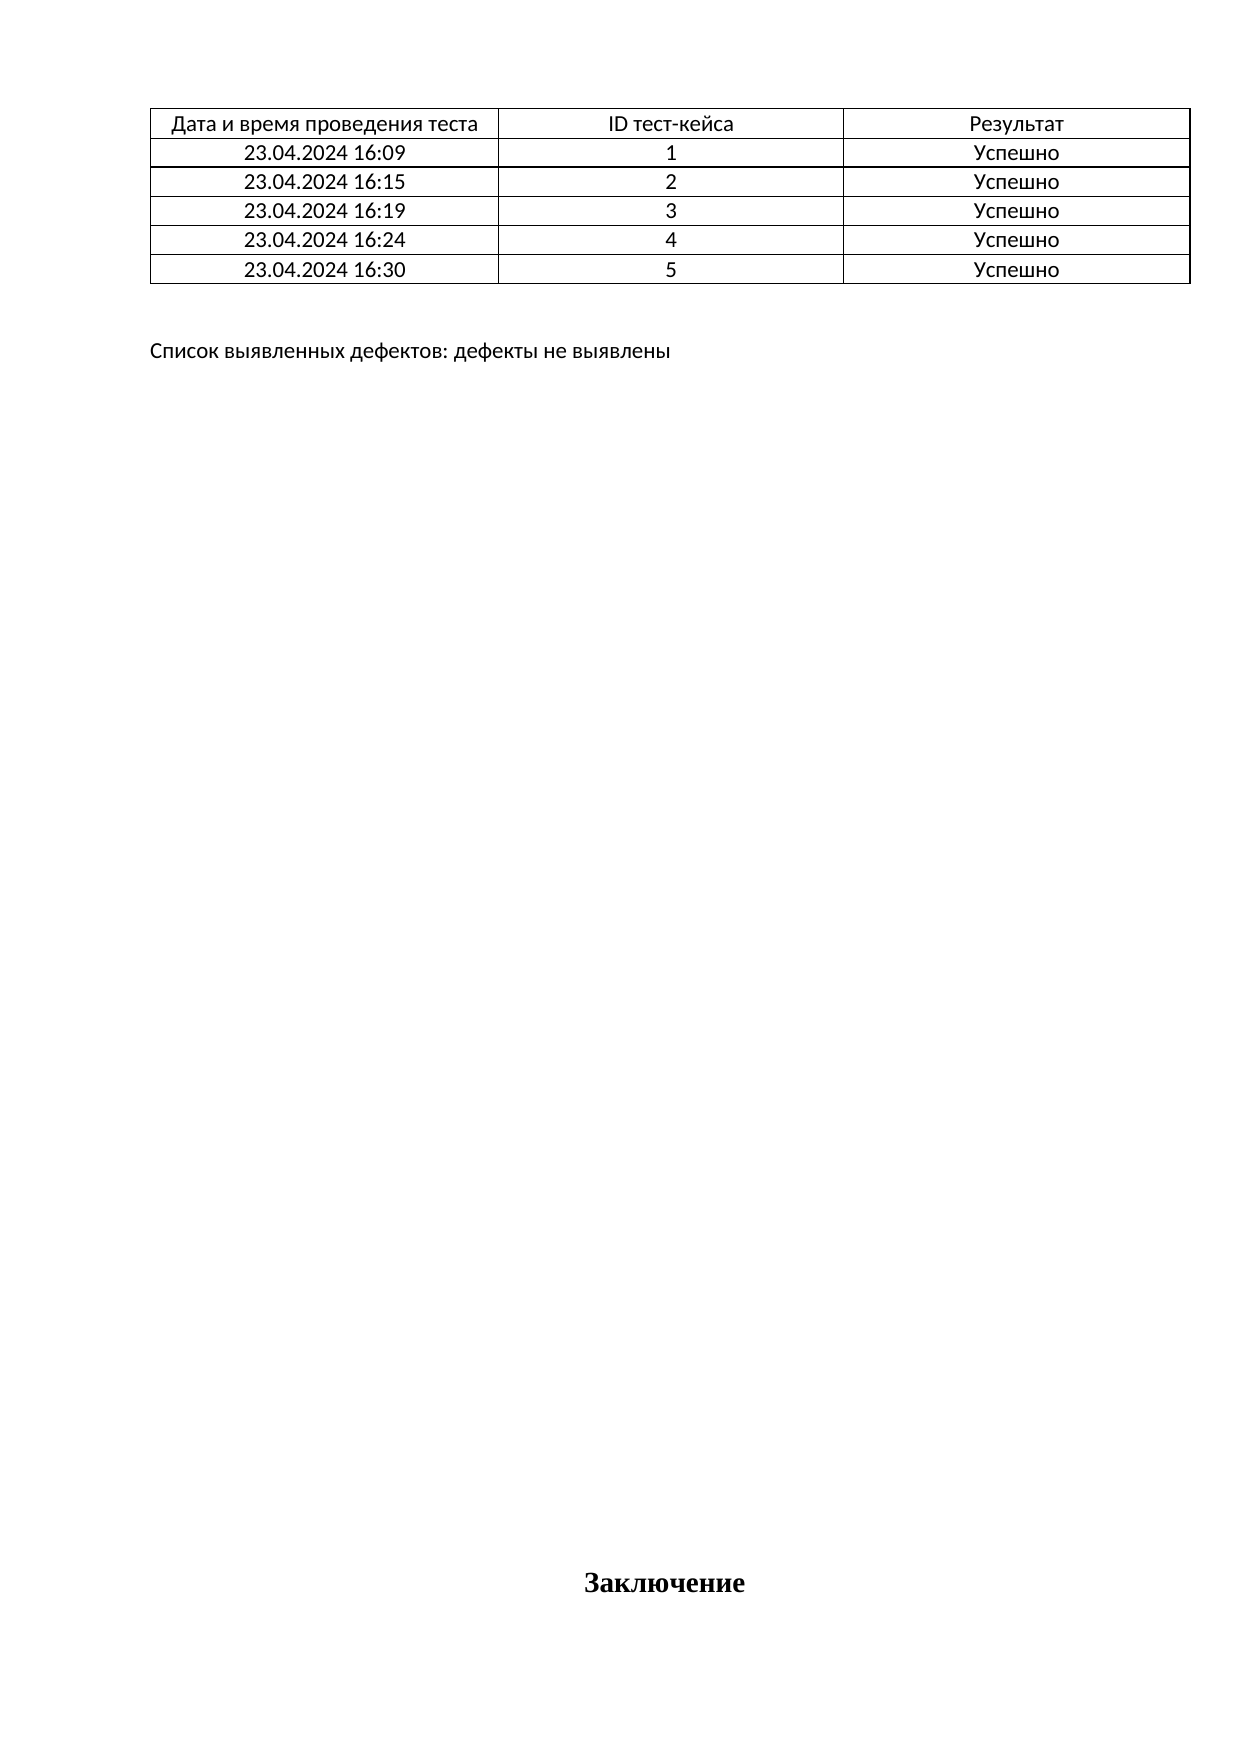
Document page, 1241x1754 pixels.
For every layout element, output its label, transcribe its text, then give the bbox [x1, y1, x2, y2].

table_header Результат [844, 109, 1189, 137]
table_cell Успешно [844, 139, 1189, 166]
table_cell 23.04.2024 16:15 [151, 168, 498, 196]
table_cell 23.04.2024 16:19 [151, 197, 498, 224]
table_cell 23.04.2024 16:24 [151, 226, 498, 254]
table_cell 23.04.2024 16:30 [151, 255, 498, 283]
table_cell Успешно [844, 197, 1189, 224]
table_cell Успешно [844, 226, 1189, 254]
table_cell Успешно [844, 255, 1189, 283]
text Список выявленных дефектов: дефекты не выявлены [150, 337, 1186, 364]
table_cell 3 [499, 197, 843, 224]
table_cell 4 [499, 226, 843, 254]
table_cell 1 [499, 139, 843, 166]
text Заключение [295, 1566, 1034, 1599]
table_cell Успешно [844, 168, 1189, 196]
table_header Дата и время проведения теста [151, 109, 498, 137]
table_cell 2 [499, 168, 843, 196]
table_cell 23.04.2024 16:09 [151, 139, 498, 166]
table_header ID тест-кейса [499, 109, 843, 137]
table_cell 5 [499, 255, 843, 283]
